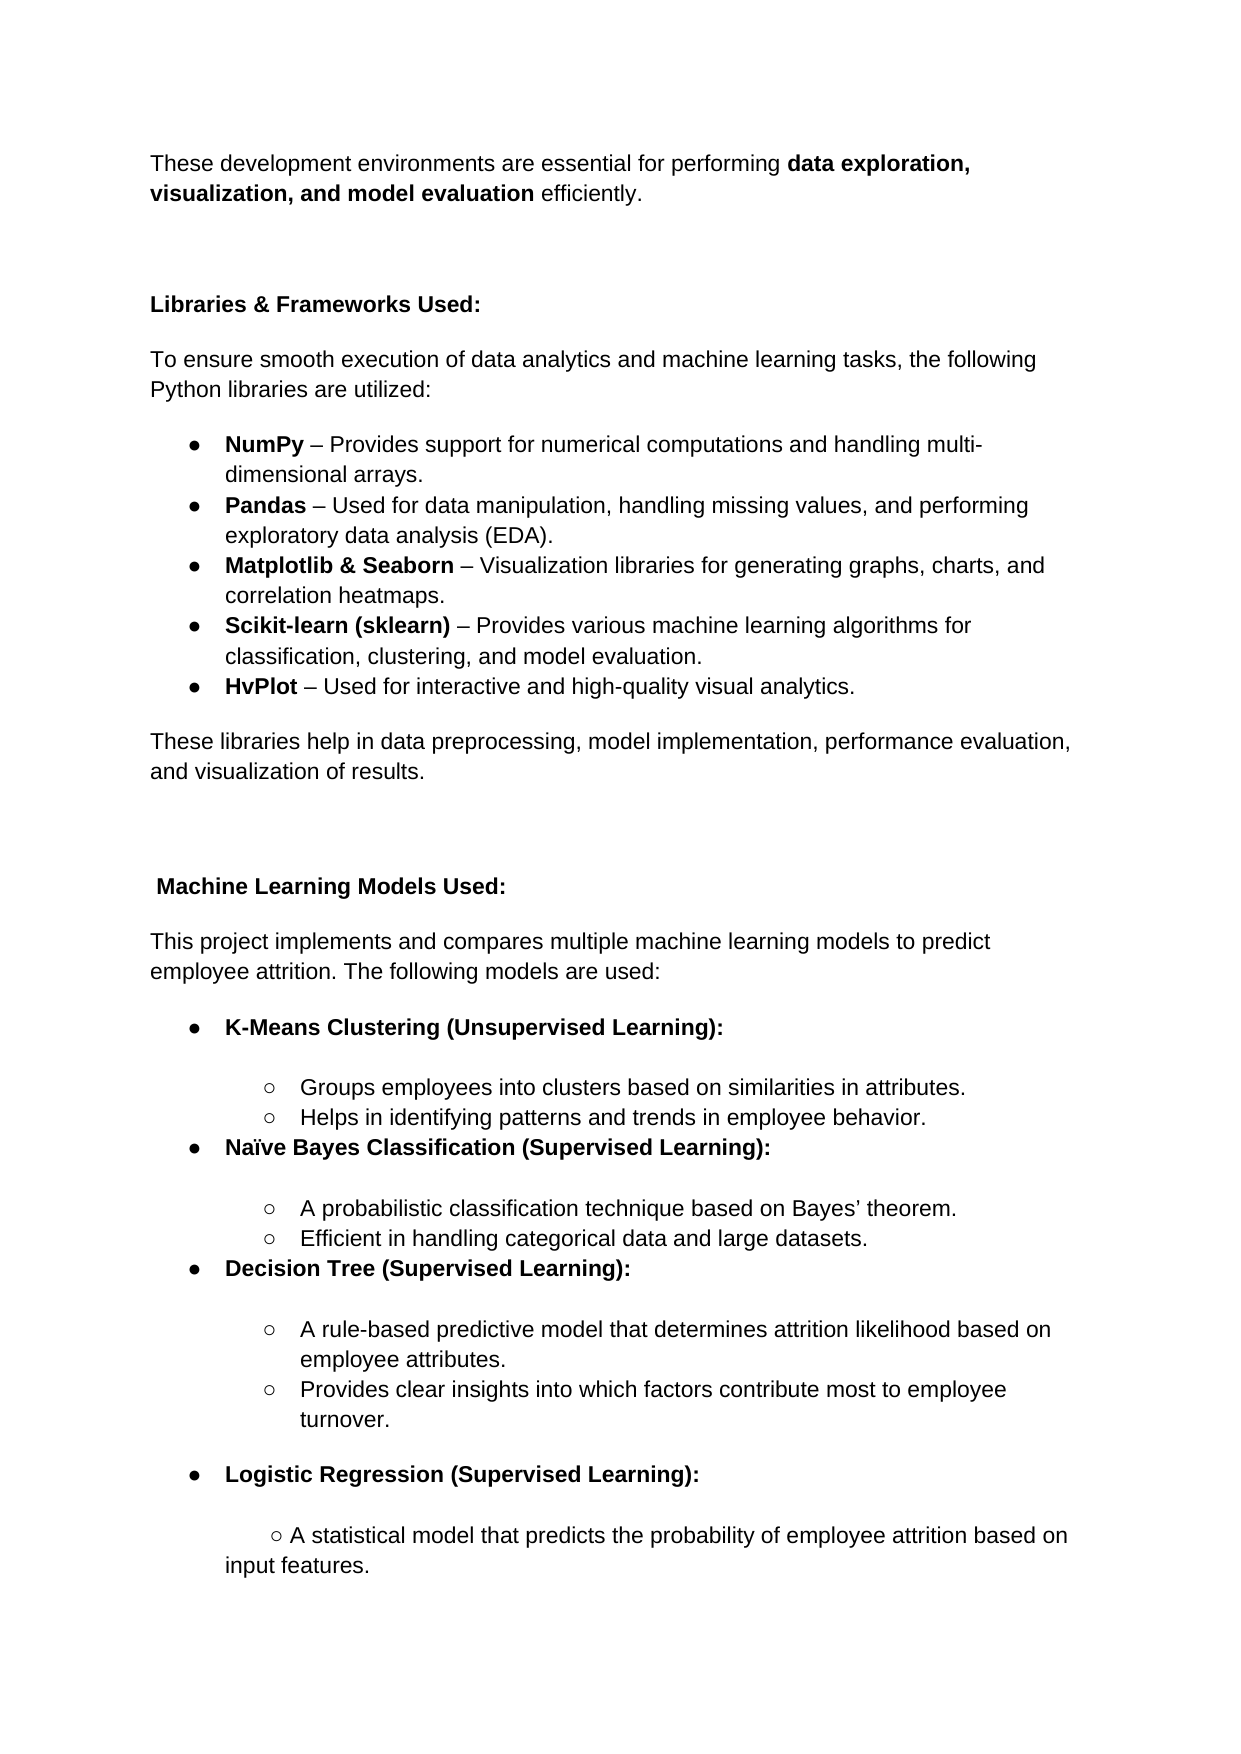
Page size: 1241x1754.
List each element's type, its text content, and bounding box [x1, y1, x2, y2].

list Provides clear insights into which factors contribute most to employee turnover. [262, 1376, 1090, 1433]
text This project implements and compares multiple machine learning models to predict employee attrition. The following models are used: [150, 928, 1090, 985]
list Helps in identifying patterns and trends in employee behavior. [262, 1104, 1090, 1131]
text These libraries help in data preprocessing, model implementation, performance evaluation, and visualization of results. [150, 728, 1090, 785]
list Matplotlib & Seaborn – Visualization libraries for generating graphs, charts, and correlation heatmaps. [187, 552, 1090, 609]
list Efficient in handling categorical data and large datasets. [262, 1225, 1090, 1251]
text To ensure smooth execution of data analytics and machine learning tasks, the following Python libraries are utilized: [150, 346, 1090, 402]
list Naïve Bayes Classification (Supervised Learning): [187, 1134, 1090, 1191]
text Libraries & Frameworks Used: [150, 291, 1090, 317]
text These development environments are essential for performing data exploration, visualization, and model evaluation efficiently. [150, 150, 1090, 207]
list Groups employees into clusters based on similarities in attributes. [262, 1074, 1090, 1100]
list Logistic Regression (Supervised Learning): [187, 1461, 1090, 1518]
subtitle Machine Learning Models Used: [150, 873, 1090, 899]
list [225, 1522, 1090, 1578]
list HvPlot – Used for interactive and high-quality visual analytics. [187, 673, 1090, 699]
list Decision Tree (Supervised Learning): [187, 1255, 1090, 1312]
list NumPy – Provides support for numerical computations and handling multi-dimensional arrays. [187, 431, 1090, 488]
list A rule-based predictive model that determines attrition likelihood based on employee attributes. [262, 1316, 1090, 1372]
list Pandas – Used for data manipulation, handling missing values, and performing exploratory data analysis (EDA). [187, 492, 1090, 548]
list Scikit-learn (sklearn) – Provides various machine learning algorithms for classification, clustering, and model evaluation. [187, 612, 1090, 669]
list K-Means Clustering (Unsupervised Learning): [187, 1013, 1090, 1070]
list A probabilistic classification technique based on Bayes’ theorem. [262, 1195, 1090, 1221]
